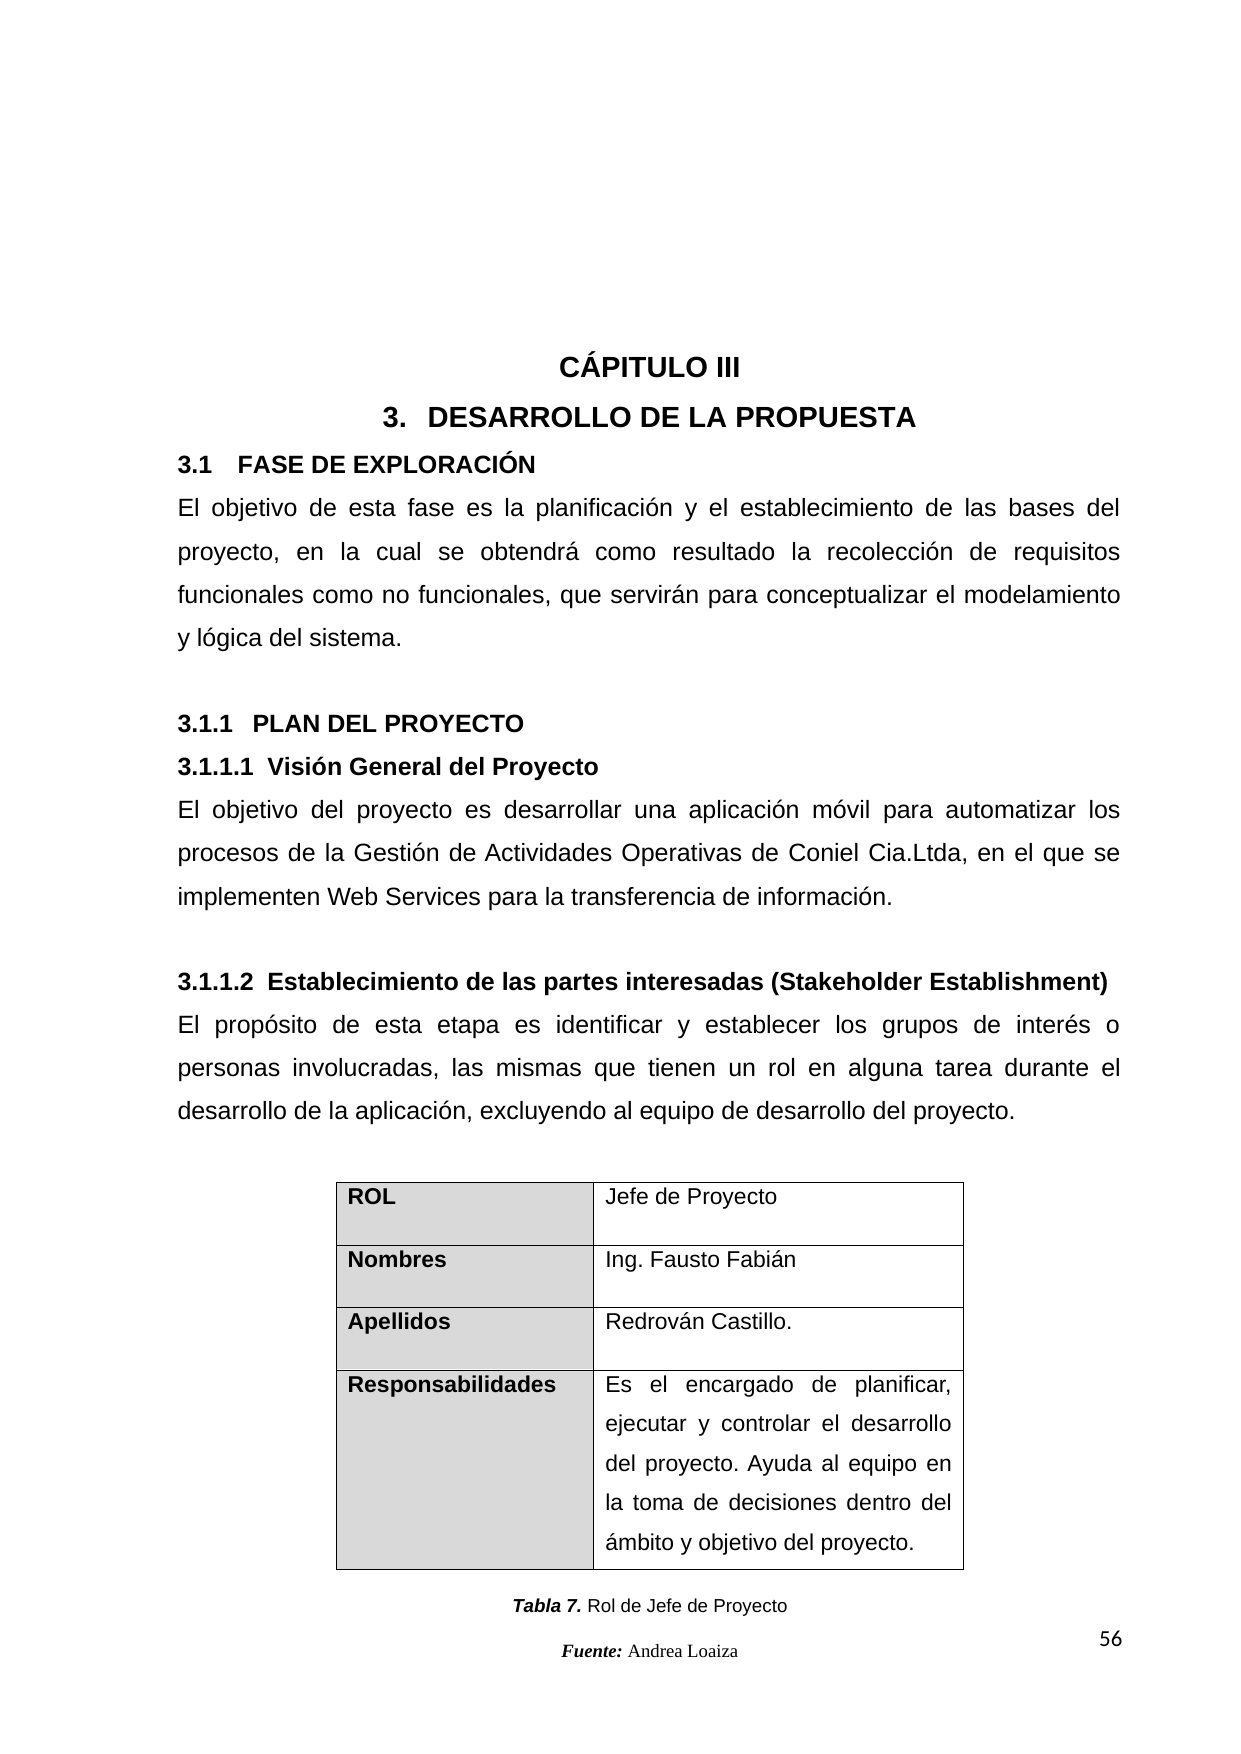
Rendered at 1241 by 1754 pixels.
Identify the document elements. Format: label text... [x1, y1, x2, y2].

subtitle DESARROLLO DE LA PROPUESTA [177, 400, 1122, 433]
subtitle Establecimiento de las partes interesadas (Stakeholder Establishment) [177, 967, 1122, 995]
subtitle Visión General del Proyecto [177, 752, 1122, 781]
table_cell Ing. Fausto Fabián [594, 1246, 963, 1307]
table_cell Nombres [337, 1246, 593, 1307]
table_header ROL [337, 1183, 593, 1245]
table_cell Responsabilidades [337, 1371, 593, 1569]
text Tabla 7. Rol de Jefe de Proyecto [177, 1595, 1122, 1617]
text El objetivo del proyecto es desarrollar una aplicación móvil para automatizar los procesos de la Gestión de Actividades Operativas de Coniel Cia.Ltda, en el que se implementen Web Services para la transferencia de información. [177, 795, 1122, 910]
table_cell Es el encargado de planificar, ejecutar y controlar el desarrollo del proyecto. Ayuda al equipo en la toma de decisiones dentro del ámbito y objetivo del proyecto. [594, 1371, 963, 1569]
table_header Jefe de Proyecto [594, 1183, 963, 1245]
table_cell Redrován Castillo. [594, 1308, 963, 1369]
subtitle FASE DE EXPLORACIÓN [177, 450, 1122, 479]
text El propósito de esta etapa es identificar y establecer los grupos de interés o personas involucradas, las mismas que tienen un rol en alguna tarea durante el desarrollo de la aplicación, excluyendo al equipo de desarrollo del proyecto. [177, 1010, 1122, 1125]
text El objetivo de esta fase es la planificación y el establecimiento de las bases del proyecto, en la cual se obtendrá como resultado la recolección de requisitos funcionales como no funcionales, que servirán para conceptualizar el modelamiento y lógica del sistema. [177, 493, 1122, 652]
text CÁPITULO III [177, 350, 1122, 383]
table_cell Apellidos [337, 1308, 593, 1369]
subtitle PLAN DEL PROYECTO [177, 709, 1122, 738]
